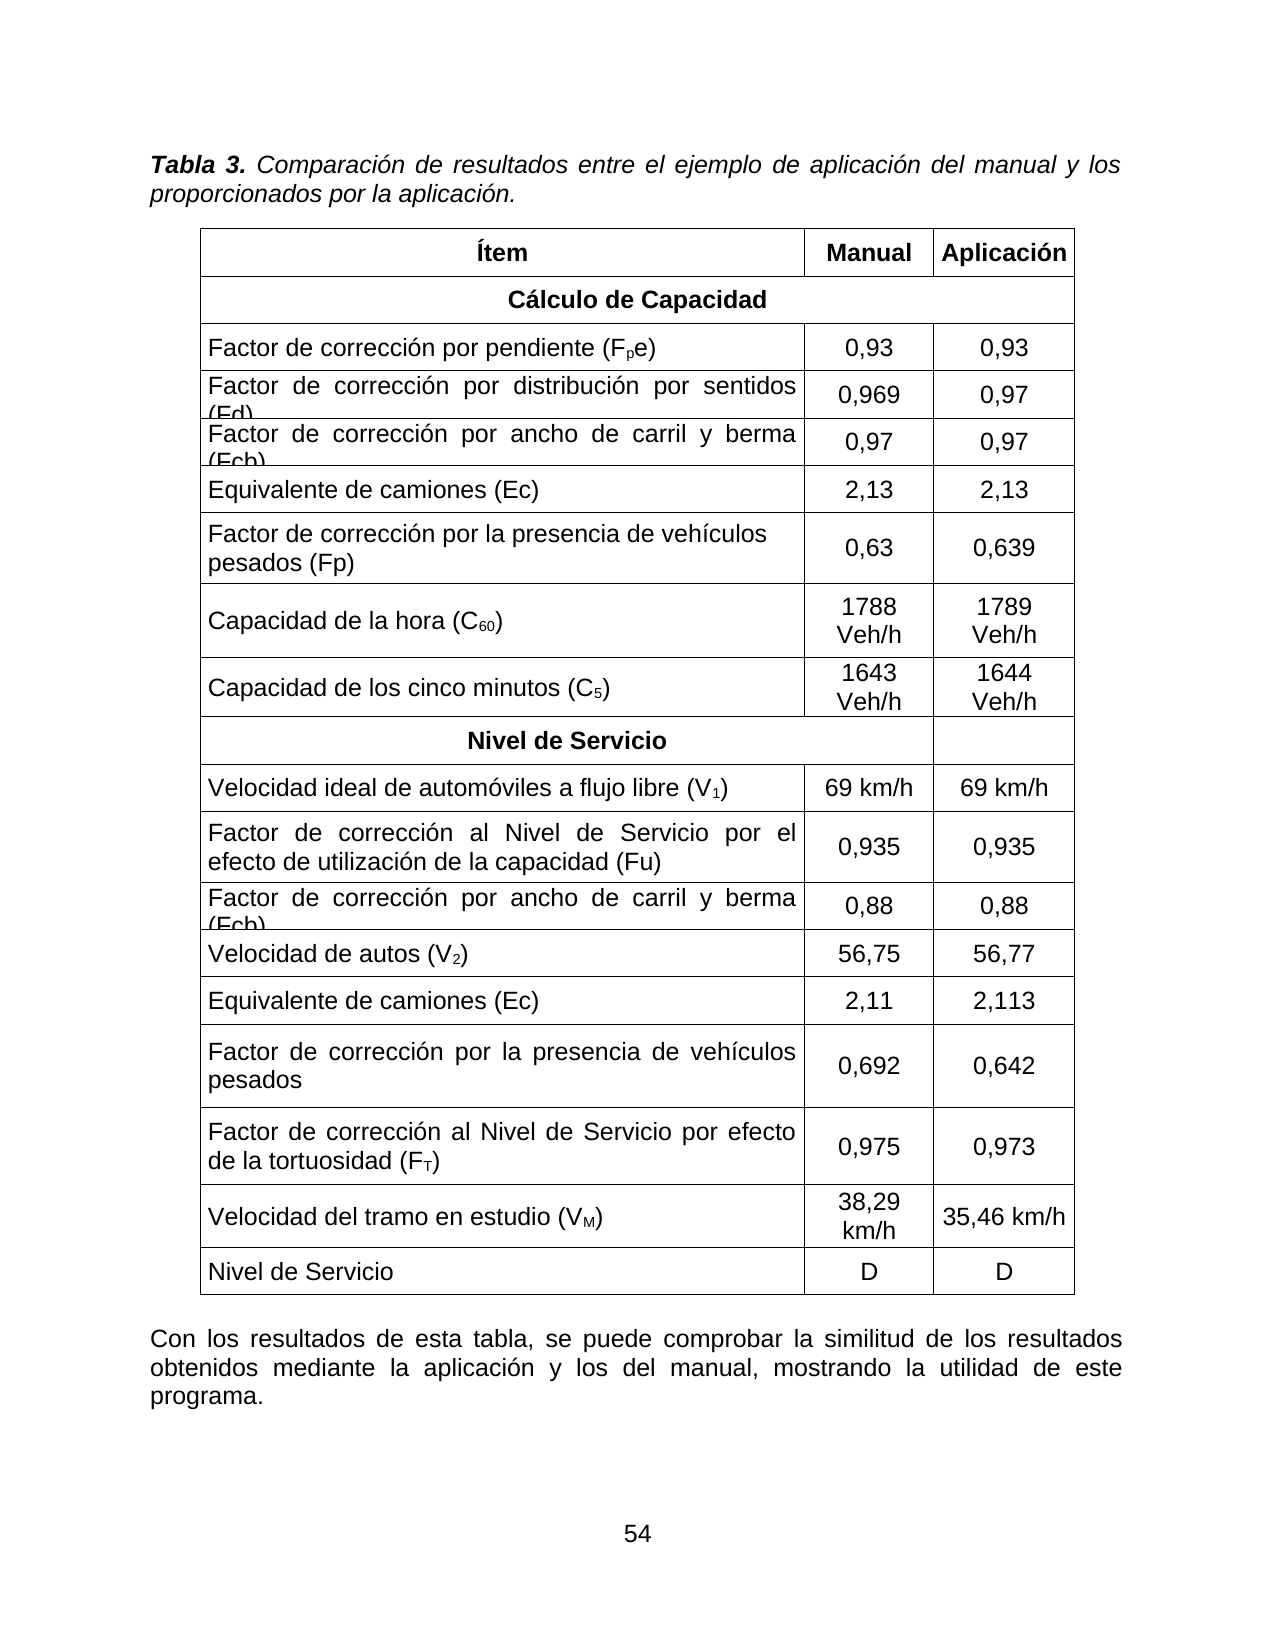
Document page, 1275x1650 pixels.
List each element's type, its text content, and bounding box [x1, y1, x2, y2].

table_cell 1643 Veh/h [805, 658, 933, 716]
table_cell Nivel de Servicio [201, 1248, 804, 1294]
table_cell 0,93 [934, 324, 1074, 370]
table_cell Capacidad de la hora (C60) [201, 584, 804, 657]
text Con los resultados de esta tabla, se puede comprobar la similitud de los resultados obtenidos mediante la aplicación y los del manual, mostrando la utilidad de este programa. [150, 1324, 1125, 1410]
table_cell 2,11 [805, 977, 933, 1023]
table_cell Factor de corrección por pendiente (Fpe) [201, 324, 804, 370]
table_cell 0,639 [934, 513, 1074, 582]
table_cell Factor de corrección por ancho de carril y berma (Fcb) [201, 883, 804, 929]
table_header Manual [805, 229, 933, 276]
table_cell 0,692 [805, 1025, 933, 1107]
table_cell Velocidad de autos (V2) [201, 930, 804, 976]
table_cell 56,77 [934, 930, 1074, 976]
table_cell 0,969 [805, 371, 933, 417]
table_cell 38,29 km/h [805, 1185, 933, 1247]
table_cell Velocidad ideal de automóviles a flujo libre (V1) [201, 765, 804, 811]
table_cell 0,93 [805, 324, 933, 370]
table_cell 0,973 [934, 1108, 1074, 1184]
table_cell 2,113 [934, 977, 1074, 1023]
table_cell 0,97 [805, 419, 933, 465]
table_cell 1789 Veh/h [934, 584, 1074, 657]
table_cell Capacidad de los cinco minutos (C5) [201, 658, 804, 716]
table_cell 2,13 [934, 466, 1074, 512]
table_cell 69 km/h [934, 765, 1074, 811]
table_header Ítem [201, 229, 804, 276]
table_cell 0,975 [805, 1108, 933, 1184]
table_cell D [934, 1248, 1074, 1294]
table_cell Velocidad del tramo en estudio (VM) [201, 1185, 804, 1247]
table_cell Factor de corrección por la presencia de vehículos pesados (Fp) [201, 513, 804, 582]
table_cell 0,88 [934, 883, 1074, 929]
table_cell Factor de corrección por distribución por sentidos (Fd) [201, 371, 804, 417]
table_cell 0,935 [805, 812, 933, 882]
table_cell Cálculo de Capacidad [201, 277, 1074, 323]
table_cell 2,13 [805, 466, 933, 512]
table_cell 0,97 [934, 371, 1074, 417]
table_cell 0,642 [934, 1025, 1074, 1107]
table_cell 0,935 [934, 812, 1074, 882]
table_cell Equivalente de camiones (Ec) [201, 977, 804, 1023]
table_cell 1788 Veh/h [805, 584, 933, 657]
table_cell Equivalente de camiones (Ec) [201, 466, 804, 512]
table_cell 0,63 [805, 513, 933, 582]
table_cell [934, 717, 1074, 763]
table_cell Factor de corrección por ancho de carril y berma (Fcb) [201, 419, 804, 465]
table_cell Factor de corrección al Nivel de Servicio por efecto de la tortuosidad (FT) [201, 1108, 804, 1184]
table_cell 0,88 [805, 883, 933, 929]
table_cell 0,97 [934, 419, 1074, 465]
table_cell 1644 Veh/h [934, 658, 1074, 716]
table_cell 35,46 km/h [934, 1185, 1074, 1247]
table_cell Factor de corrección al Nivel de Servicio por el efecto de utilización de la capacidad (Fu) [201, 812, 804, 882]
text Tabla 3. Comparación de resultados entre el ejemplo de aplicación del manual y los proporcionados por la aplicación. [150, 150, 1125, 207]
table_cell 69 km/h [805, 765, 933, 811]
table_cell Factor de corrección por la presencia de vehículos pesados [201, 1025, 804, 1107]
table_cell 56,75 [805, 930, 933, 976]
table_cell D [805, 1248, 933, 1294]
table_cell Nivel de Servicio [201, 717, 933, 763]
table_header Aplicación [934, 229, 1074, 276]
